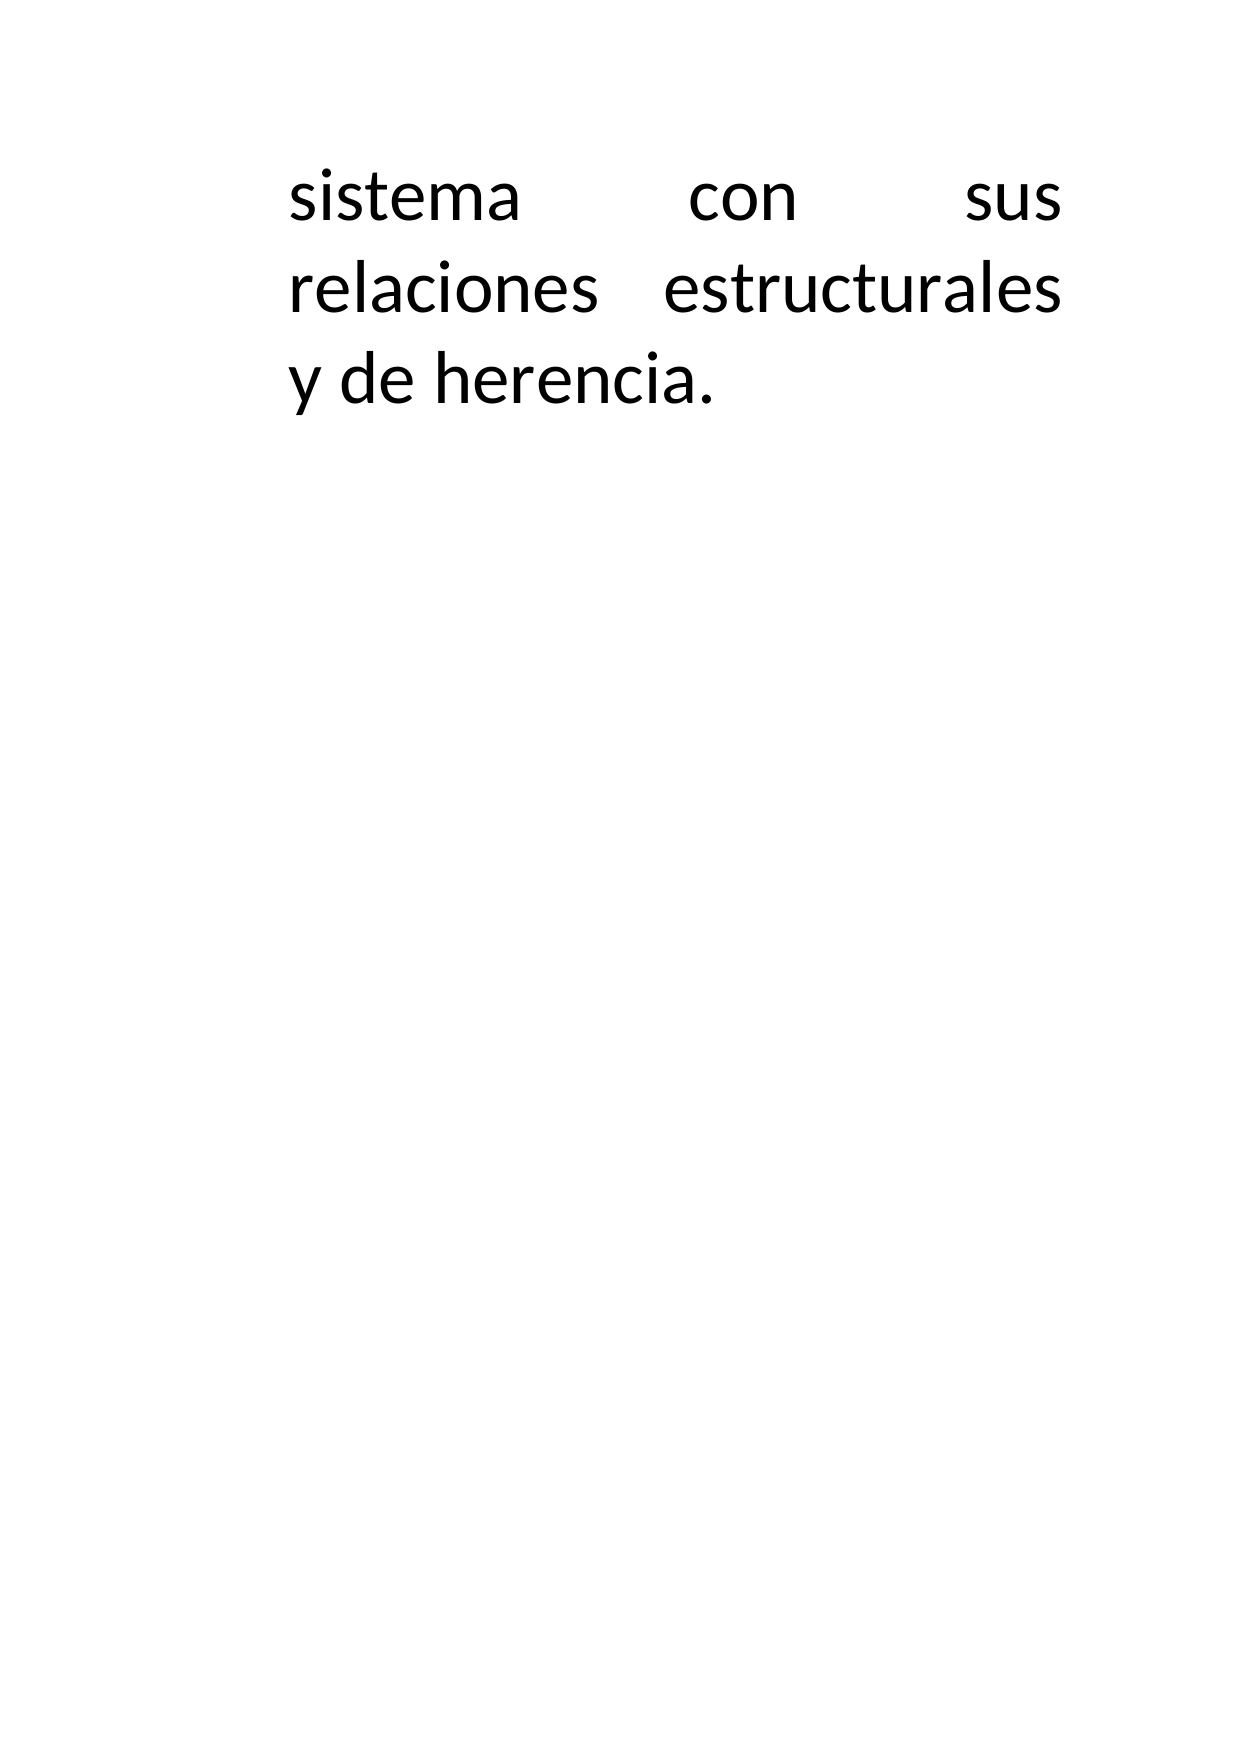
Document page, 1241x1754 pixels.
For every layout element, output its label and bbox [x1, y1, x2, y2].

list [251, 148, 1063, 422]
